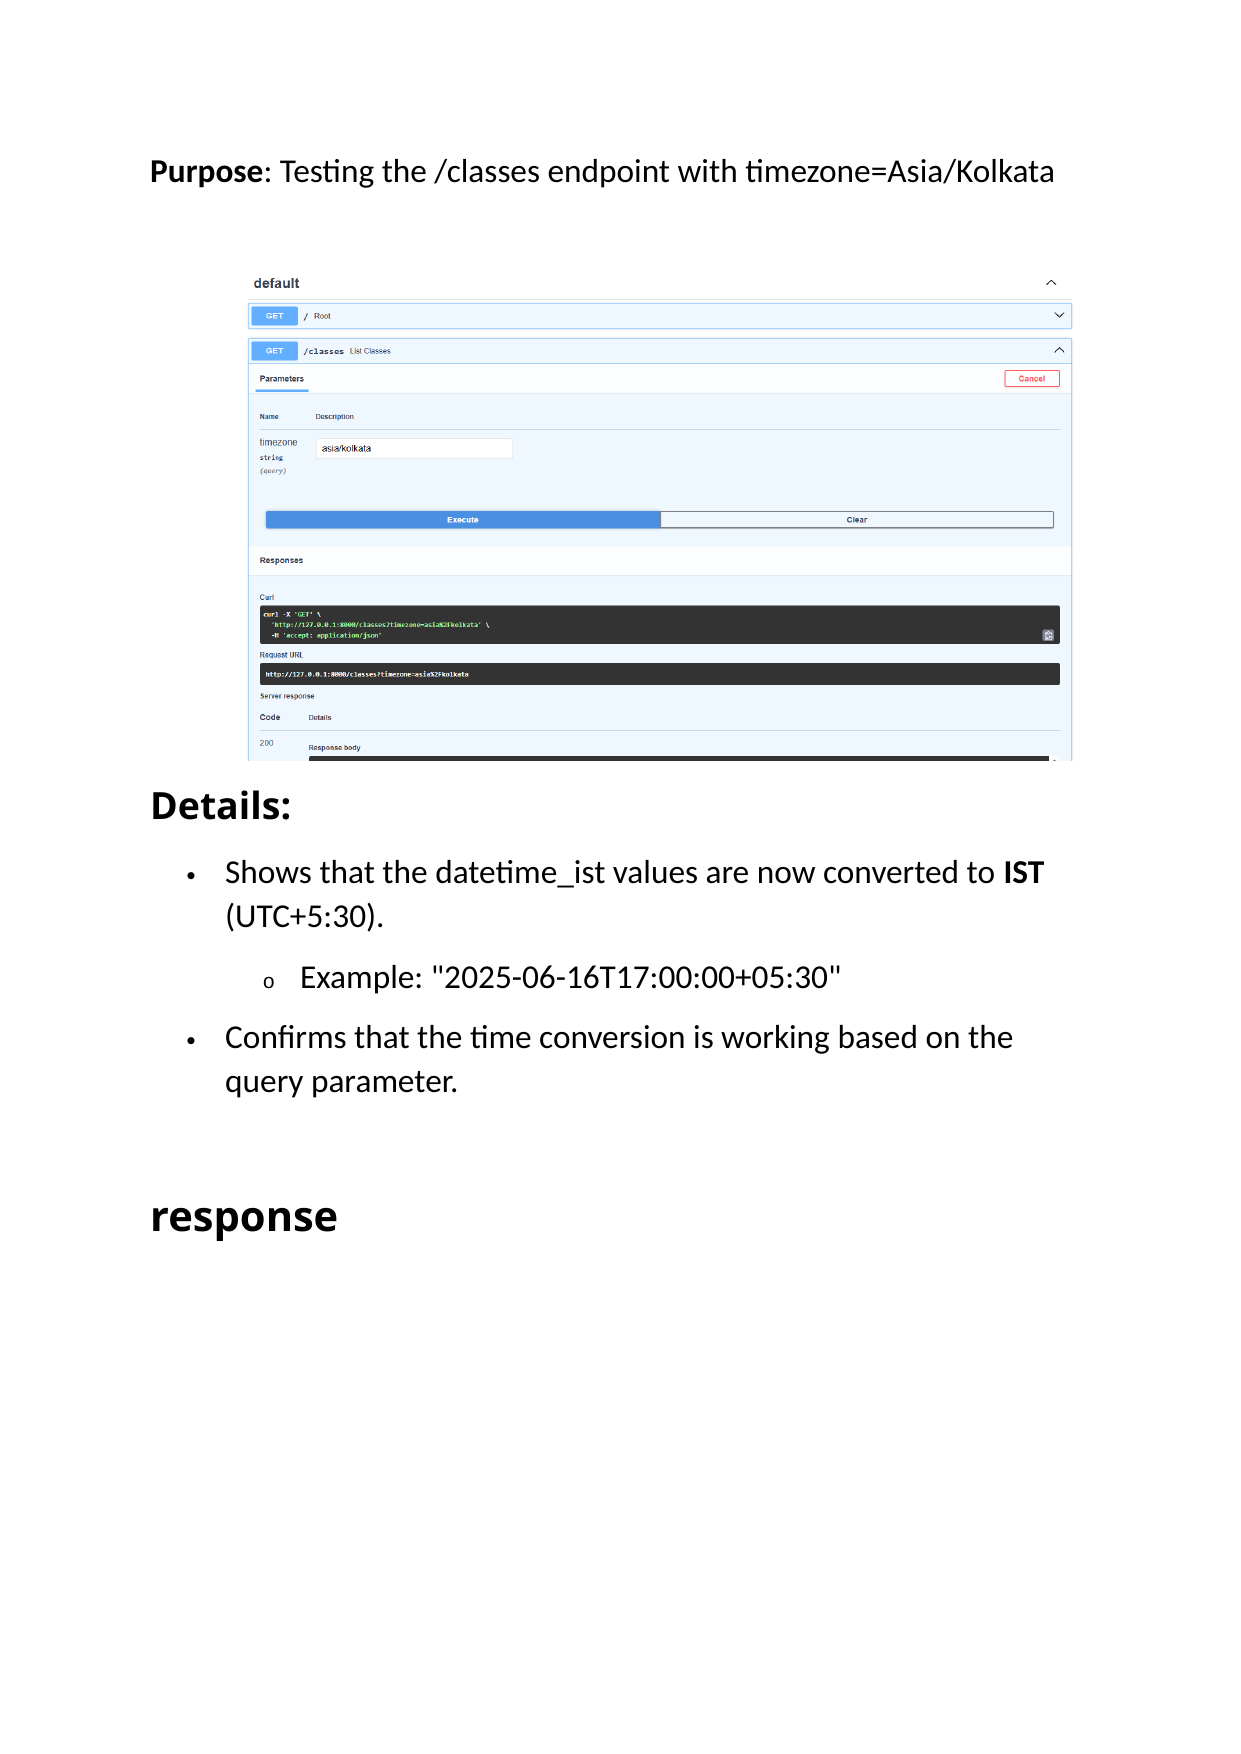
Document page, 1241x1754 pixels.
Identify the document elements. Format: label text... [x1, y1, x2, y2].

text Details: [150, 779, 1090, 830]
text Purpose: Testing the /classes endpoint with timezone=Asia/Kolkata [150, 150, 1090, 191]
list Example: "2025-06-16T17:00:00+05:30" [262, 956, 1090, 996]
list Shows that the datetime_ist values are now converted to IST (UTC+5:30). [187, 851, 1090, 936]
picture [225, 276, 1166, 761]
list Confirms that the time conversion is working based on the query parameter. [187, 1016, 1090, 1101]
text response [150, 1187, 1090, 1243]
